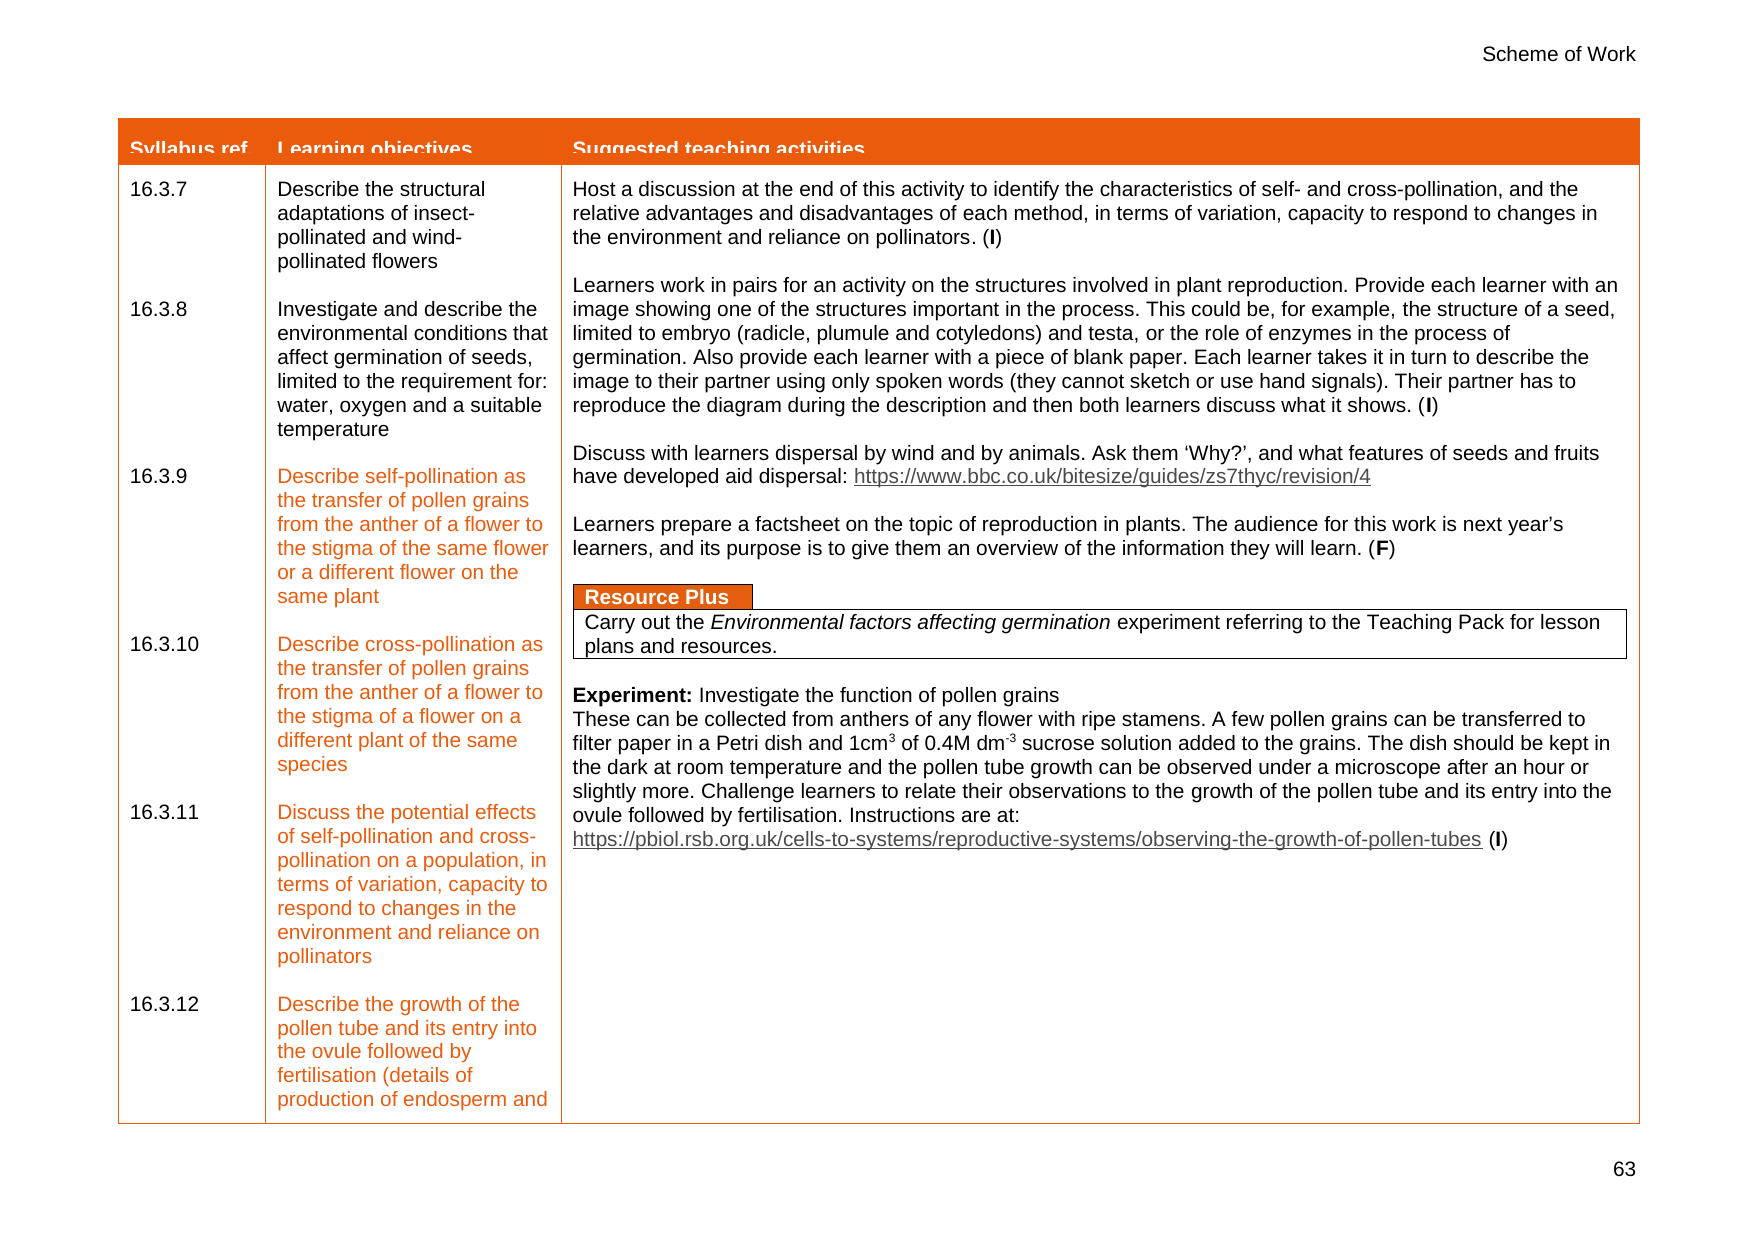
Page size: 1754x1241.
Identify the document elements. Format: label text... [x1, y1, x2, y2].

table_header Syllabus ref. [119, 119, 265, 164]
table_header Suggested teaching activities [562, 119, 1639, 164]
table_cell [266, 165, 561, 1123]
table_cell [119, 165, 265, 1123]
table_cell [562, 165, 1639, 1123]
table_header Learning objectives [266, 119, 561, 164]
